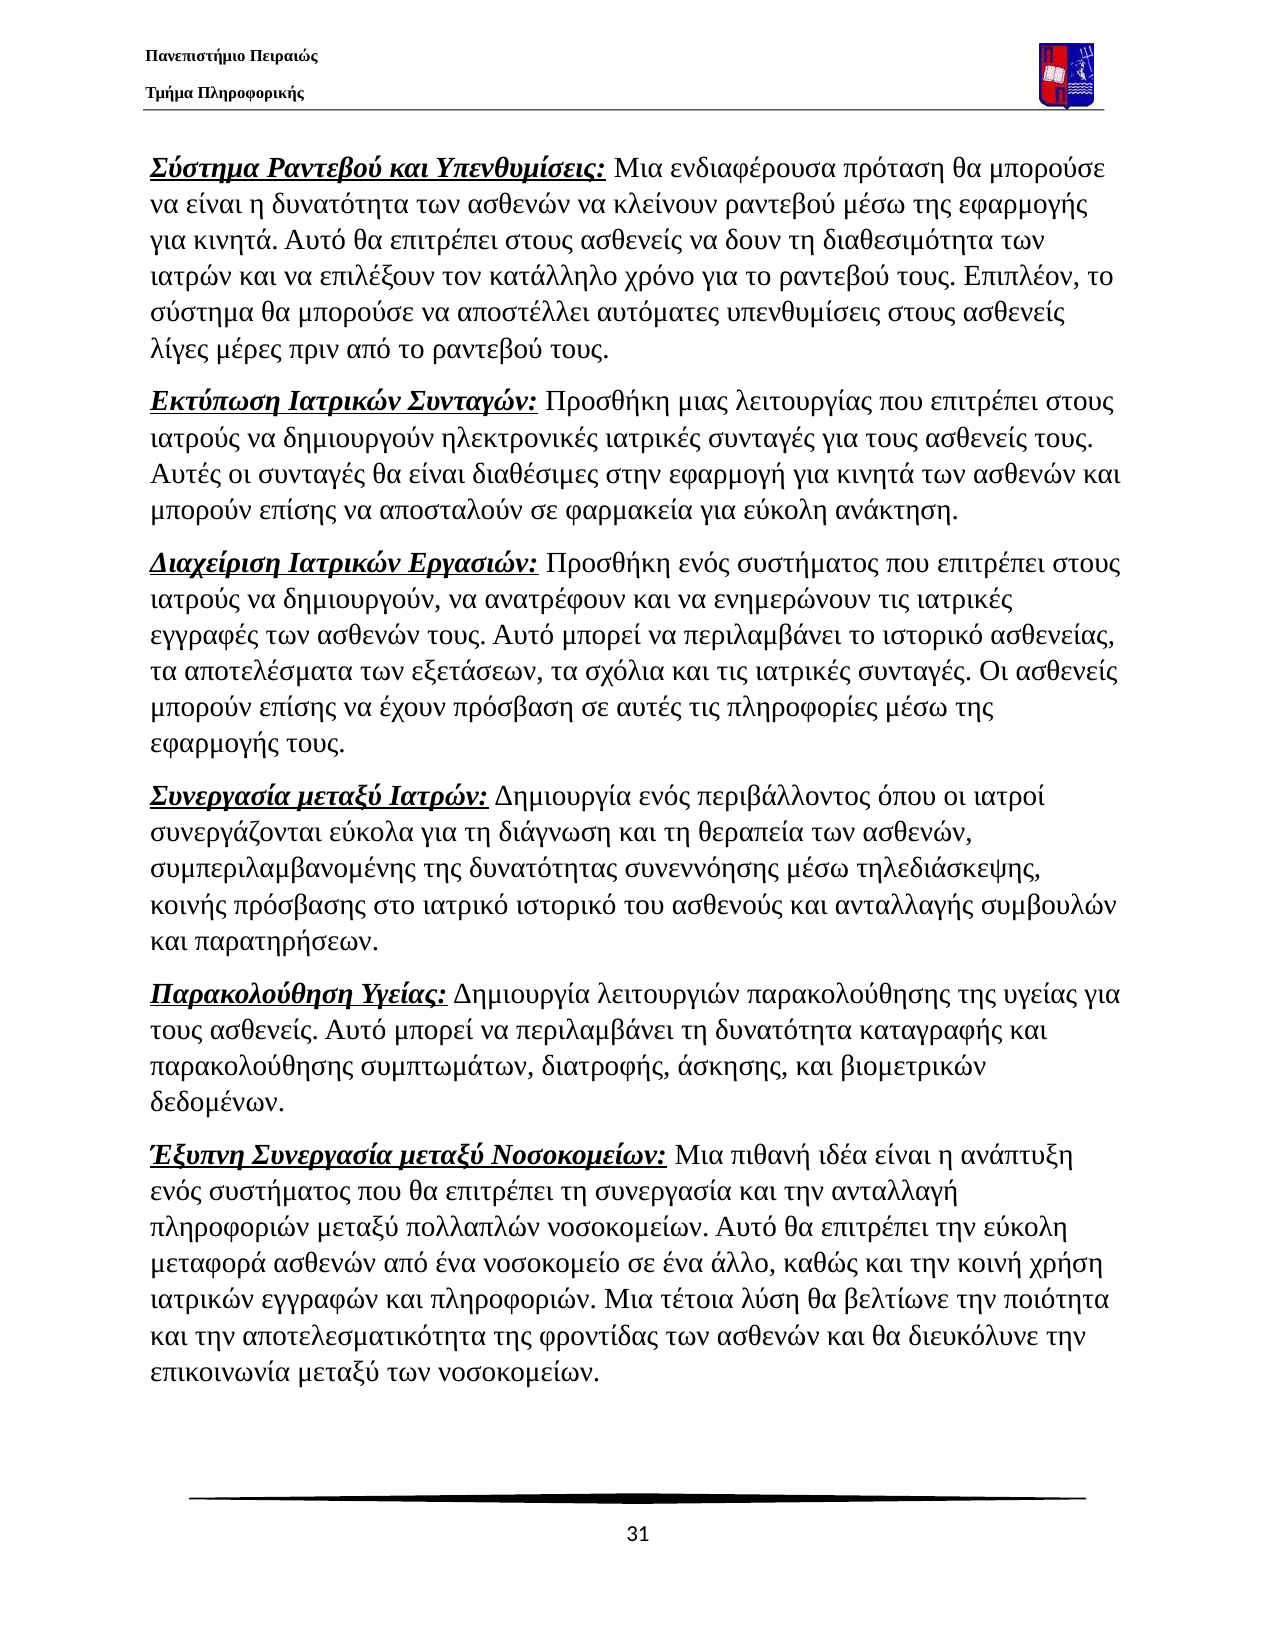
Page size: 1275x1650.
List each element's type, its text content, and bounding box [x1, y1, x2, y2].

text Σύστημα Ραντεβού και Υπενθυμίσεις: Μια ενδιαφέρουσα πρόταση θα μπορούσε να είναι η δυνατότητα των ασθενών να κλείνουν ραντεβού μέσω της εφαρμογής για κινητά. Αυτό θα επιτρέπει στους ασθενείς να δουν τη διαθεσιμότητα των ιατρών και να επιλέξουν τον κατάλληλο χρόνο για το ραντεβού τους. Επιπλέον, το σύστημα θα μπορούσε να αποστέλλει αυτόματες υπενθυμίσεις στους ασθενείς λίγες μέρες πριν από το ραντεβού τους. [150, 150, 1125, 364]
text Συνεργασία μεταξύ Ιατρών: Δημιουργία ενός περιβάλλοντος όπου οι ιατροί συνεργάζονται εύκολα για τη διάγνωση και τη θεραπεία των ασθενών, συμπεριλαμβανομένης της δυνατότητας συνεννόησης μέσω τηλεδιάσκεψης, κοινής πρόσβασης στο ιατρικό ιστορικό του ασθενούς και ανταλλαγής συμβουλών και παρατηρήσεων. [150, 778, 1125, 956]
text Εκτύπωση Ιατρικών Συνταγών: Προσθήκη μιας λειτουργίας που επιτρέπει στους ιατρούς να δημιουργούν ηλεκτρονικές ιατρικές συνταγές για τους ασθενείς τους. Αυτές οι συνταγές θα είναι διαθέσιμες στην εφαρμογή για κινητά των ασθενών και μπορούν επίσης να αποσταλούν σε φαρμακεία για εύκολη ανάκτηση. [150, 383, 1125, 526]
text Παρακολούθηση Υγείας: Δημιουργία λειτουργιών παρακολούθησης της υγείας για τους ασθενείς. Αυτό μπορεί να περιλαμβάνει τη δυνατότητα καταγραφής και παρακολούθησης συμπτωμάτων, διατροφής, άσκησης, και βιομετρικών δεδομένων. [150, 976, 1125, 1118]
text Έξυπνη Συνεργασία μεταξύ Νοσοκομείων: Μια πιθανή ιδέα είναι η ανάπτυξη ενός συστήματος που θα επιτρέπει τη συνεργασία και την ανταλλαγή πληροφοριών μεταξύ πολλαπλών νοσοκομείων. Αυτό θα επιτρέπει την εύκολη μεταφορά ασθενών από ένα νοσοκομείο σε ένα άλλο, καθώς και την κοινή χρήση ιατρικών εγγραφών και πληροφοριών. Μια τέτοια λύση θα βελτίωνε την ποιότητα και την αποτελεσματικότητα της φροντίδας των ασθενών και θα διευκόλυνε την επικοινωνία μεταξύ των νοσοκομείων. [150, 1137, 1125, 1387]
text Διαχείριση Ιατρικών Εργασιών: Προσθήκη ενός συστήματος που επιτρέπει στους ιατρούς να δημιουργούν, να ανατρέφουν και να ενημερώνουν τις ιατρικές εγγραφές των ασθενών τους. Αυτό μπορεί να περιλαμβάνει το ιστορικό ασθενείας, τα αποτελέσματα των εξετάσεων, τα σχόλια και τις ιατρικές συνταγές. Οι ασθενείς μπορούν επίσης να έχουν πρόσβαση σε αυτές τις πληροφορίες μέσω της εφαρμογής τους. [150, 545, 1125, 759]
picture [1039, 43, 1094, 109]
